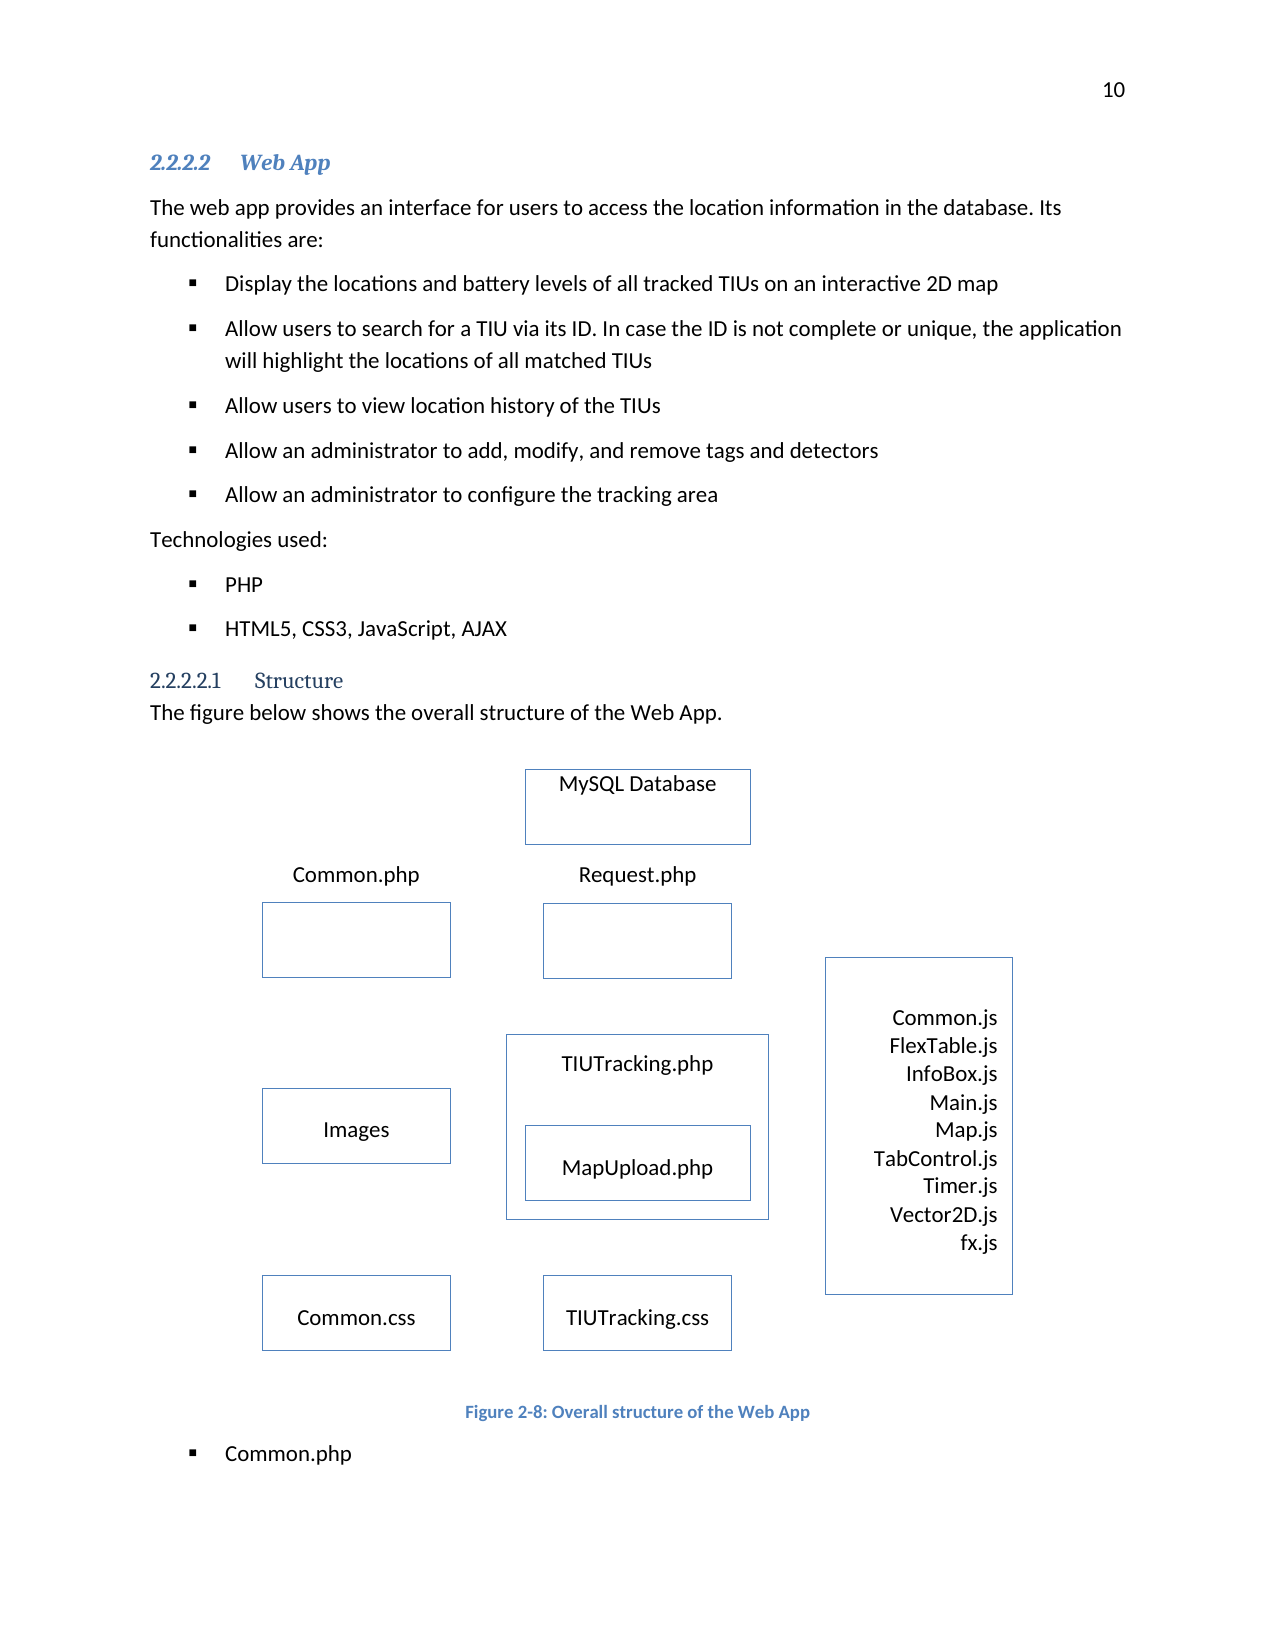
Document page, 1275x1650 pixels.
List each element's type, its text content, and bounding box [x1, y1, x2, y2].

text Technologies used: [150, 525, 1125, 553]
list HTML5, CSS3, JavaScript, AJAX [187, 614, 1125, 643]
list PHP [187, 570, 1125, 598]
list Allow users to view location history of the TIUs [187, 391, 1125, 419]
list Common.php [187, 1439, 1125, 1467]
subtitle Web App [150, 150, 1125, 176]
text The web app provides an interface for users to access the location information in the database. Its functionalities are: [150, 193, 1125, 253]
list Allow users to search for a TIU via its ID. In case the ID is not complete or unique, the application will highlight the locations of all matched TIUs [187, 314, 1125, 374]
text The figure below shows the overall structure of the Web App. [150, 698, 1125, 726]
list Allow an administrator to add, modify, and remove tags and detectors [187, 436, 1125, 464]
list Display the locations and battery levels of all tracked TIUs on an interactive 2D map [187, 269, 1125, 298]
list Allow an administrator to configure the tracking area [187, 481, 1125, 508]
subtitle Structure [150, 668, 1125, 694]
